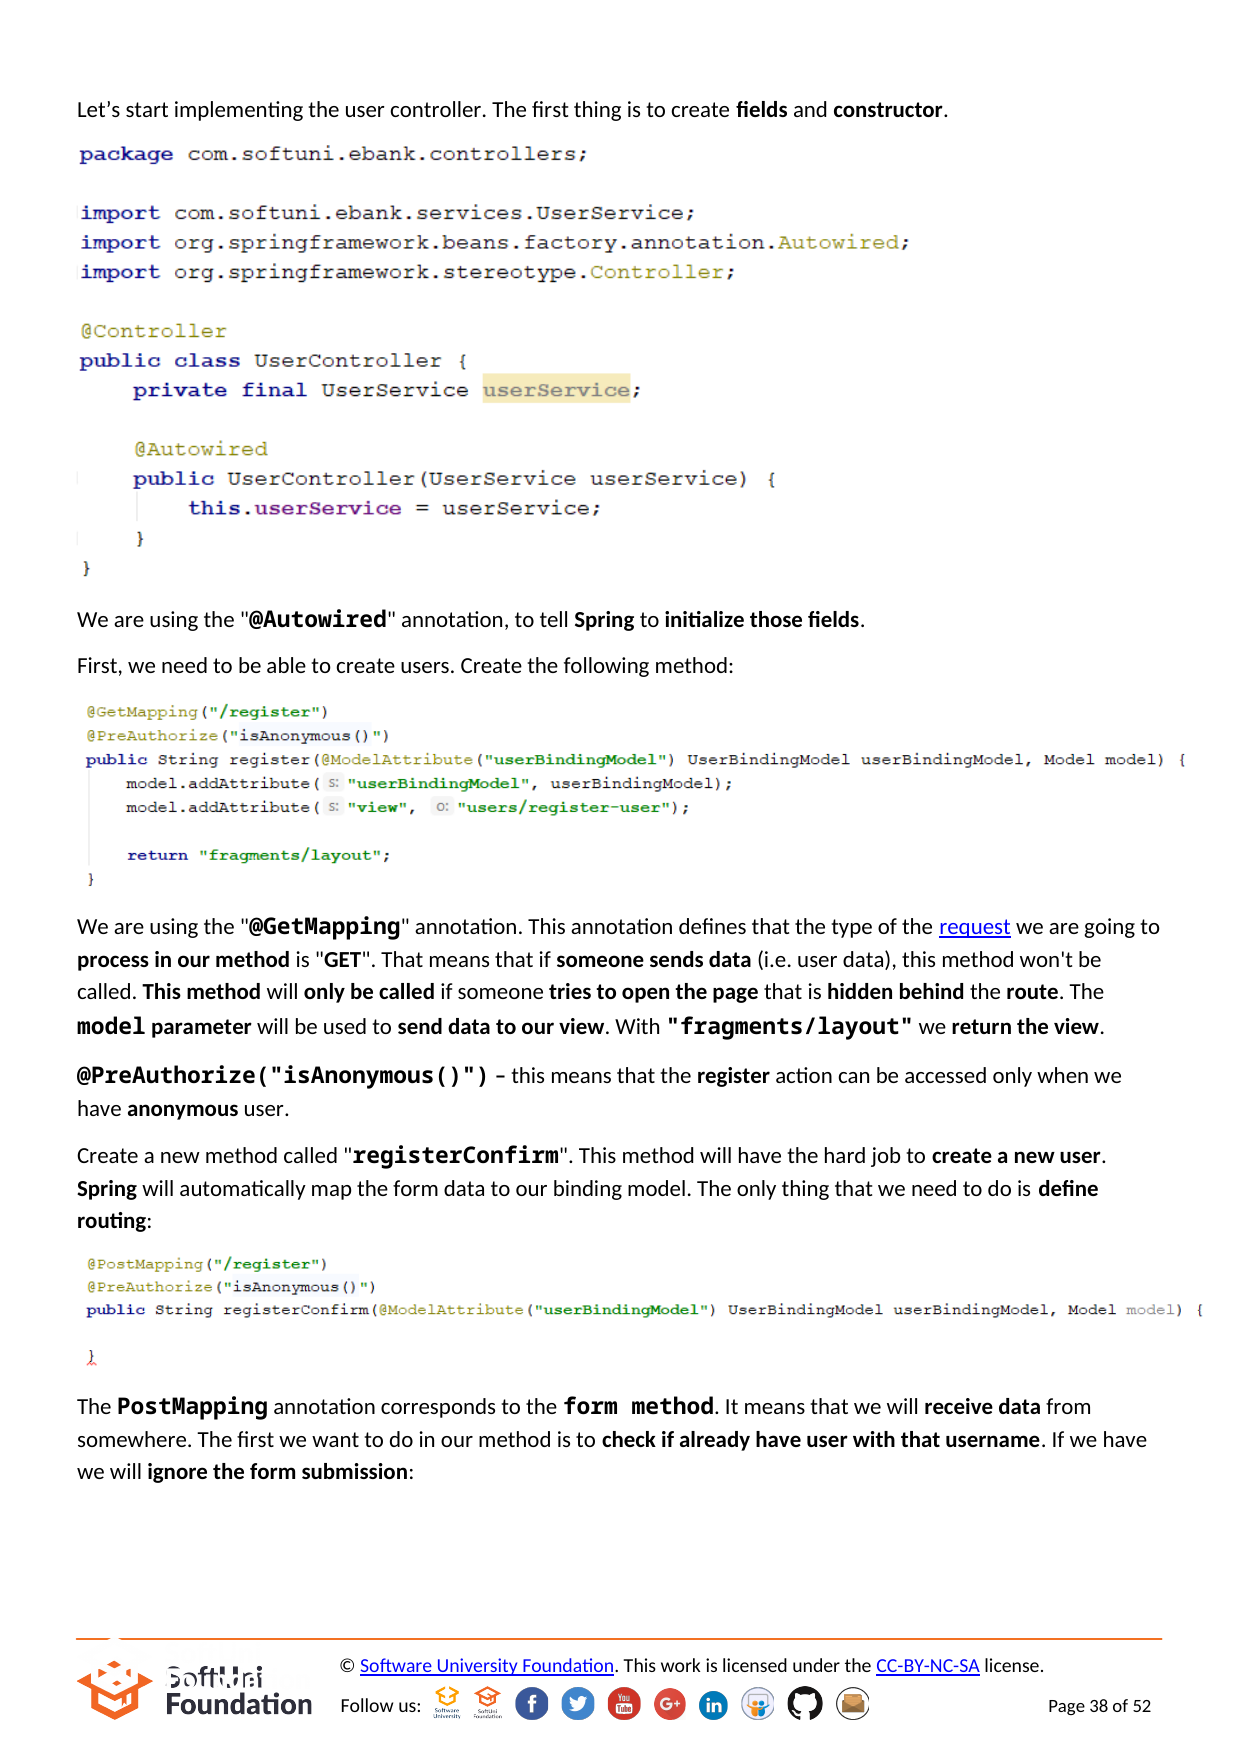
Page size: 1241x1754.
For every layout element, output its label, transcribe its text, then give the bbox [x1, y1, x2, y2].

picture [699, 1691, 707, 1699]
picture [76, 1251, 1210, 1373]
picture [607, 1687, 641, 1720]
text Create a new method called "registerConfirm". This method will have the hard job to create a new user. Spring will automatically map the form data to our binding model. The only thing that we need to do is define routing: [77, 1139, 1163, 1234]
picture [515, 1687, 549, 1720]
text The PostMapping annotation corresponds to the form method. It means that we will receive data from somewhere. The first we want to do in our method is to check if already have user with that username. If we have we will ignore the form submission: [77, 1389, 1163, 1485]
picture [654, 1688, 686, 1720]
text We are using the "@Autowired" annotation, to tell Spring to initialize those fields. [77, 603, 1163, 634]
picture [720, 1712, 728, 1720]
text We are using the "@GetMapping" annotation. This annotation defines that the type of the request we are going to process in our method is "GET". That means that if someone sends data (i.e. user data), this method won't be called. This method will only be called if someone tries to open the page that is hidden behind the route. The model parameter will be used to send data to our view. With "fragments/layout" we return the view. [77, 910, 1163, 1041]
picture [836, 1687, 869, 1720]
text First, we need to be able to create users. Create the following method: [77, 652, 1163, 680]
picture [741, 1687, 774, 1720]
picture [433, 1686, 461, 1720]
picture [699, 1712, 707, 1720]
picture [76, 140, 918, 587]
picture [76, 696, 1193, 894]
picture [720, 1691, 728, 1699]
text Let’s start implementing the user controller. The first thing is to create fields and constructor. [77, 95, 1163, 123]
picture [76, 1636, 312, 1720]
picture [473, 1686, 502, 1720]
picture [787, 1686, 823, 1720]
text @PreAuthorize("isAnonymous()") – this means that the register action can be accessed only when we have anonymous user. [77, 1059, 1163, 1122]
picture [561, 1687, 595, 1720]
